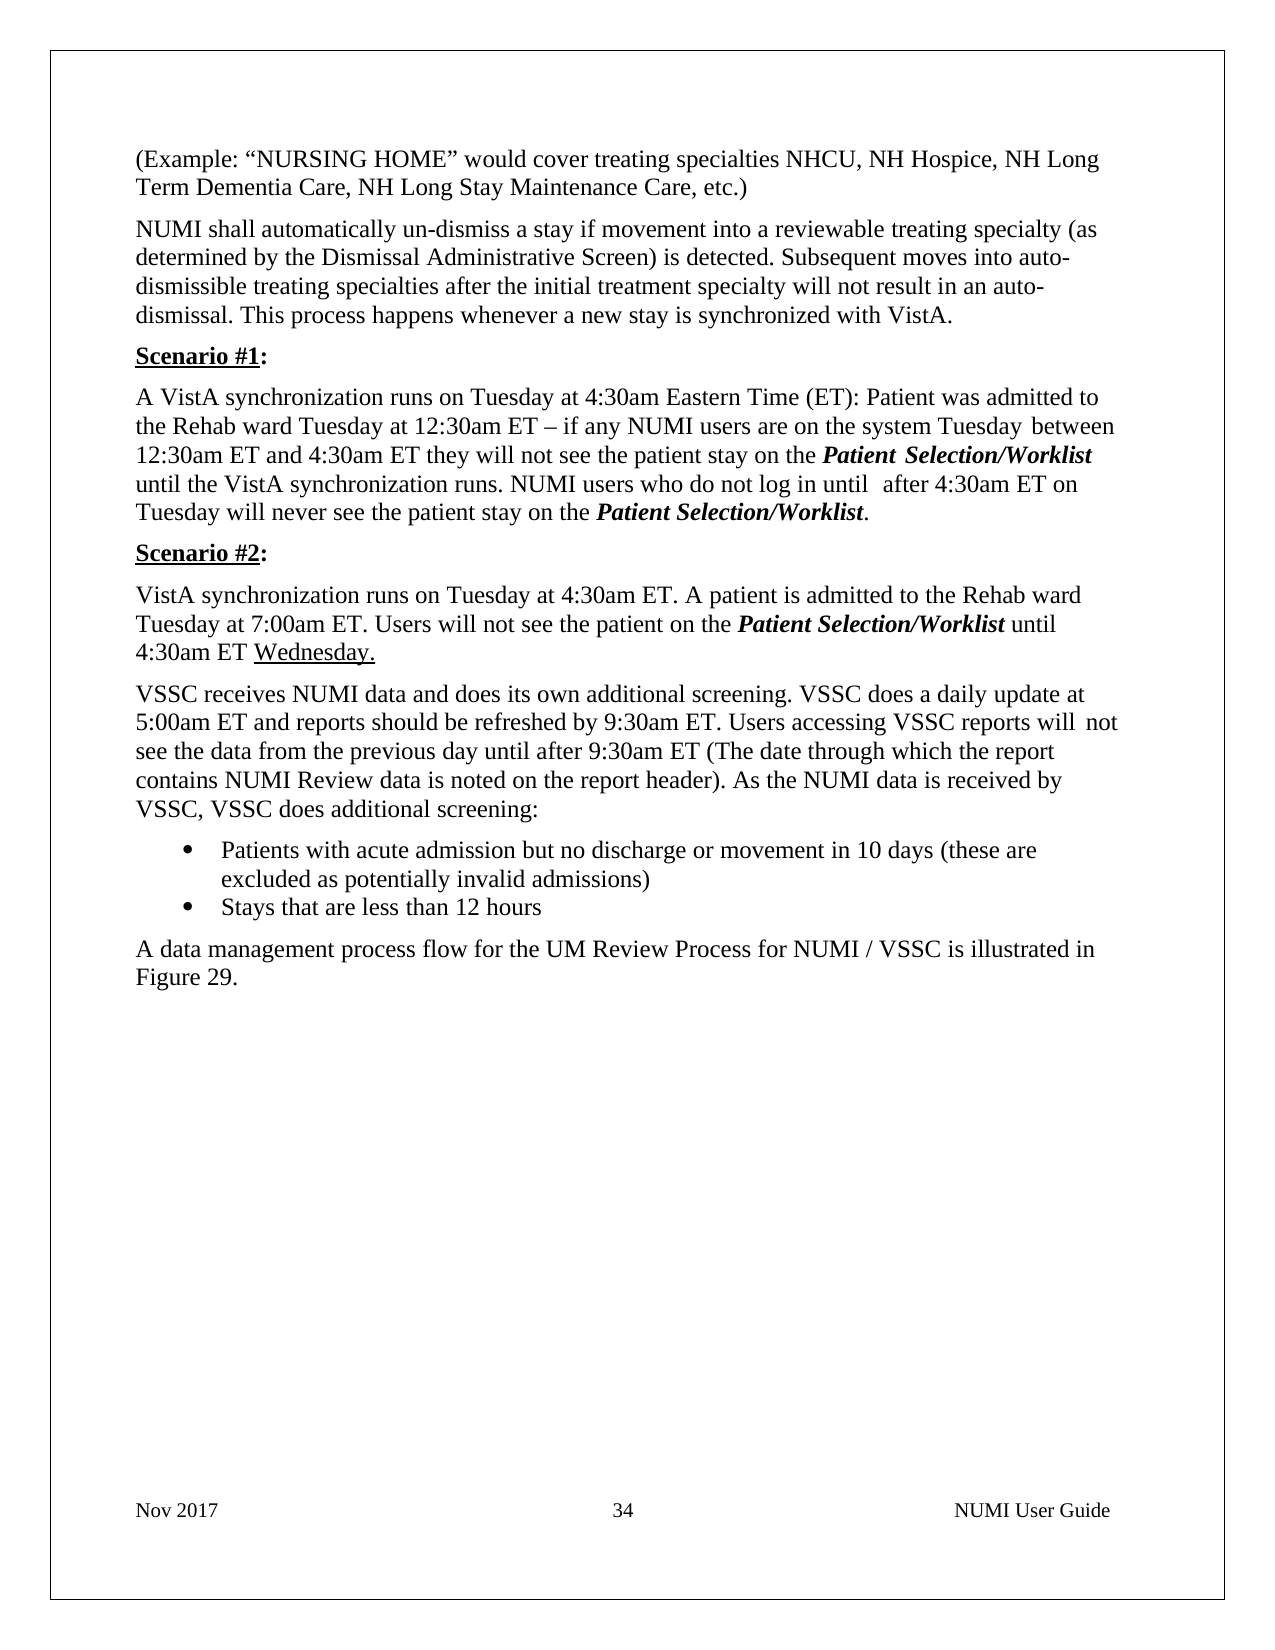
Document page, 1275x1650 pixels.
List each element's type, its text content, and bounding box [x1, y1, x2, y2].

text VSSC receives NUMI data and does its own additional screening. VSSC does a daily update at 5:00am ET and reports should be refreshed by 9:30am ET. Users accessing VSSC reports will not see the data from the previous day until after 9:30am ET (The date through which the report contains NUMI Review data is noted on the report header). As the NUMI data is received by VSSC, VSSC does additional screening: [135, 679, 1122, 822]
text Scenario #2: [135, 539, 1139, 567]
text Scenario #1: [135, 341, 1122, 370]
text A VistA synchronization runs on Tuesday at 4:30am Eastern Time (ET): Patient was admitted to the Rehab ward Tuesday at 12:30am ET – if any NUMI users are on the system Tuesday between 12:30am ET and 4:30am ET they will not see the patient stay on the Patient Selection/Worklist until the VistA synchronization runs. NUMI users who do not log in until after 4:30am ET on Tuesday will never see the patient stay on the Patient Selection/Worklist. [135, 382, 1122, 526]
list Patients with acute admission but no discharge or movement in 10 days (these are excluded as potentially invalid admissions) [183, 835, 1048, 892]
list Stays that are less than 12 hours [183, 892, 1139, 921]
text (Example: “NURSING HOME” would cover treating specialties NHCU, NH Hospice, NH Long Term Dementia Care, NH Long Stay Maintenance Care, etc.) [135, 144, 1128, 201]
text A data management process flow for the UM Review Process for NUMI / VSSC is illustrated in Figure 29. [135, 934, 1122, 991]
text NUMI shall automatically un-dismiss a stay if movement into a reviewable treating specialty (as determined by the Dismissal Administrative Screen) is detected. Subsequent moves into auto- dismissible treating specialties after the initial treatment specialty will not result in an auto- dismissal. This process happens whenever a new stay is synchronized with VistA. [135, 214, 1122, 329]
text VistA synchronization runs on Tuesday at 4:30am ET. A patient is admitted to the Rehab ward Tuesday at 7:00am ET. Users will not see the patient on the Patient Selection/Worklist until 4:30am ET Wednesday. [135, 580, 1128, 666]
